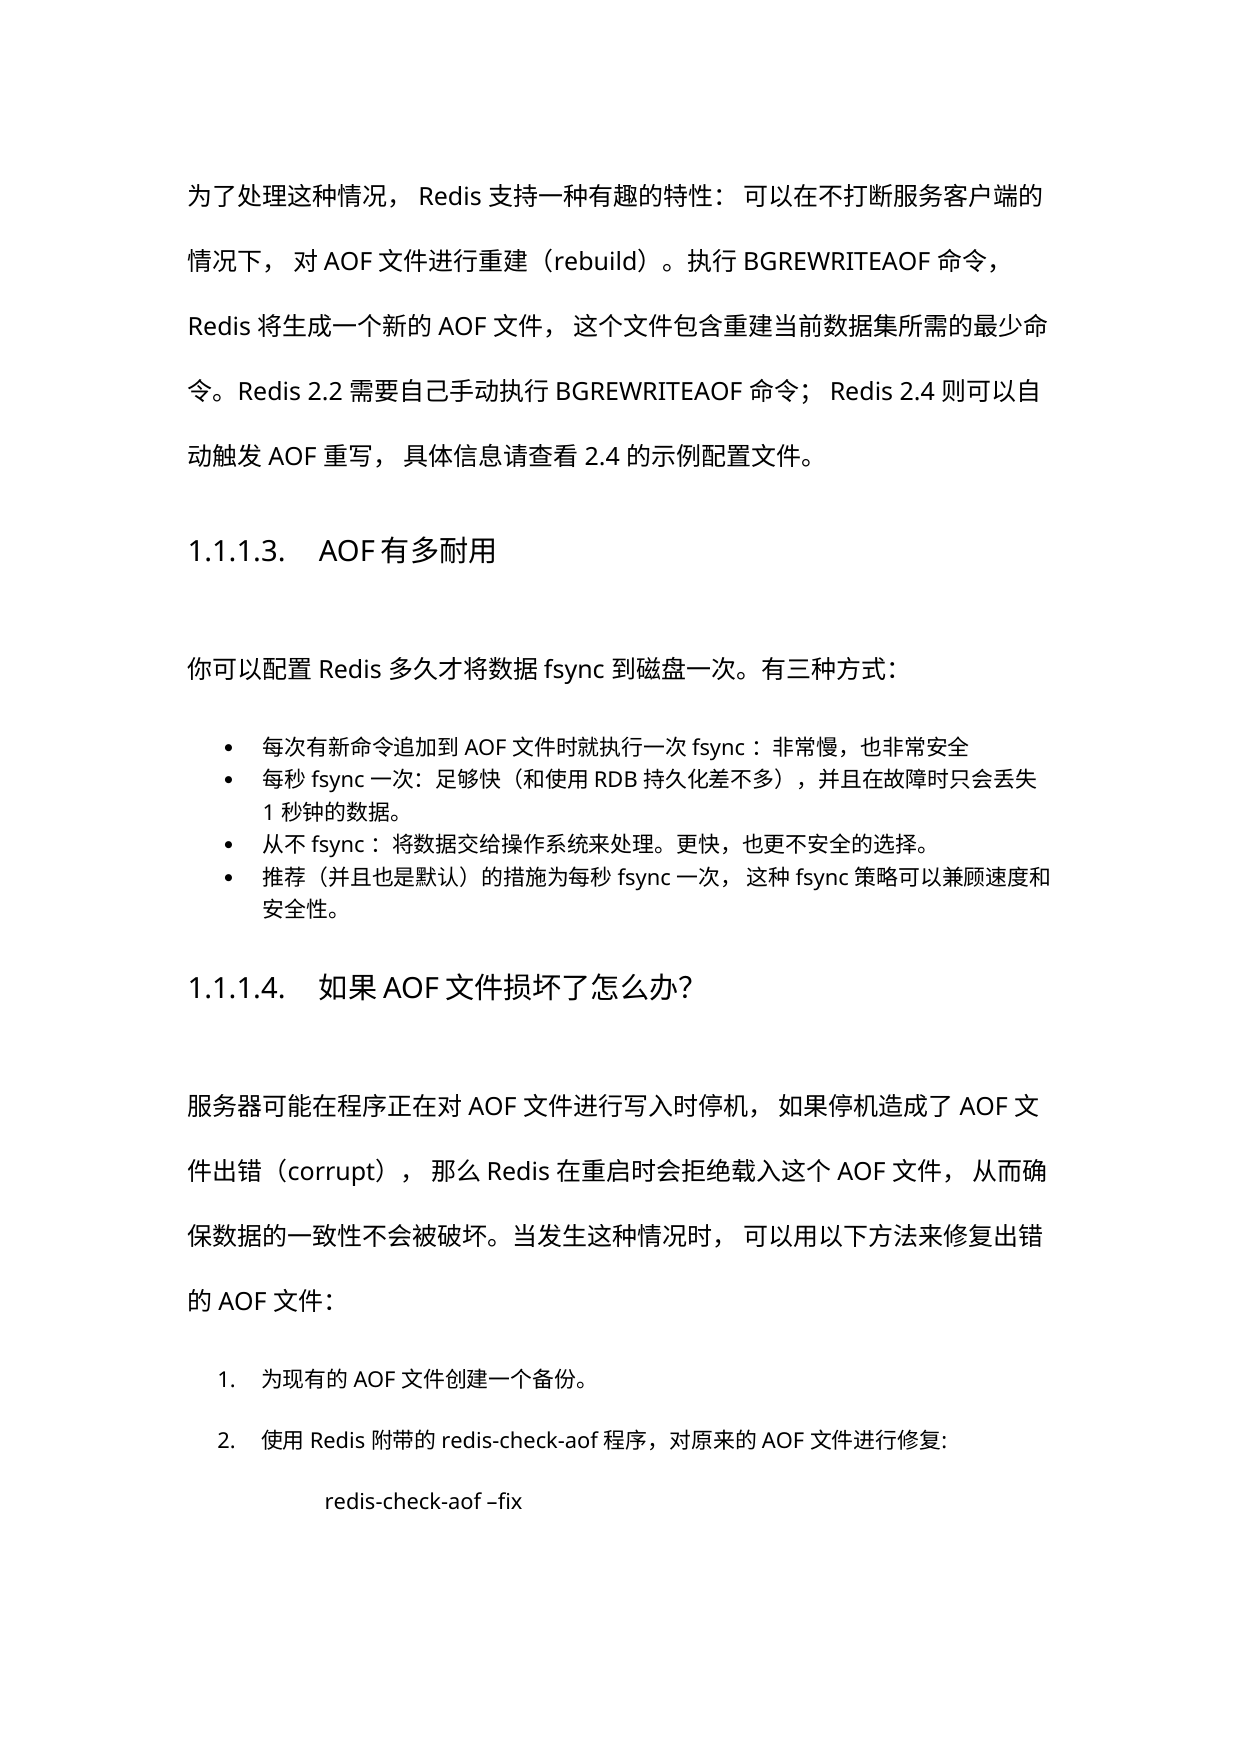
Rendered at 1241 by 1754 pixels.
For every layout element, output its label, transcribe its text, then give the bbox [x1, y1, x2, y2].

text 为了处理这种情况， Redis 支持一种有趣的特性： 可以在不打断服务客户端的情况下， 对 AOF 文件进行重建（rebuild）。执行 BGREWRITEAOF 命令， Redis 将生成一个新的 AOF 文件， 这个文件包含重建当前数据集所需的最少命令。Redis 2.2 需要自己手动执行 BGREWRITEAOF 命令； Redis 2.4 则可以自动触发 AOF 重写， 具体信息请查看 2.4 的示例配置文件。 [187, 162, 1053, 487]
list 从不 fsync ：将数据交给操作系统来处理。更快，也更不安全的选择。 [225, 827, 1053, 859]
text 服务器可能在程序正在对 AOF 文件进行写入时停机， 如果停机造成了 AOF 文件出错（corrupt）， 那么 Redis 在重启时会拒绝载入这个 AOF 文件， 从而确保数据的一致性不会被破坏。当发生这种情况时， 可以用以下方法来修复出错的 AOF 文件： [187, 1072, 1053, 1332]
text 你可以配置 Redis 多久才将数据 fsync 到磁盘一次。有三种方式： [187, 635, 1053, 700]
list 为现有的 AOF 文件创建一个备份。 [217, 1361, 1053, 1394]
list 每秒 fsync 一次：足够快（和使用 RDB 持久化差不多），并且在故障时只会丢失 1 秒钟的数据。 [225, 762, 1053, 827]
text redis-check-aof –fix [275, 1485, 1053, 1517]
list 推荐（并且也是默认）的措施为每秒 fsync 一次， 这种 fsync 策略可以兼顾速度和安全性。 [225, 859, 1053, 924]
subtitle 如果AOF文件损坏了怎么办？ [187, 953, 1053, 1018]
list 每次有新命令追加到 AOF 文件时就执行一次 fsync ：非常慢，也非常安全 [225, 729, 1053, 762]
subtitle AOF有多耐用 [187, 516, 1053, 581]
list 使用 Redis 附带的 redis-check-aof 程序，对原来的 AOF 文件进行修复: [217, 1423, 1053, 1456]
